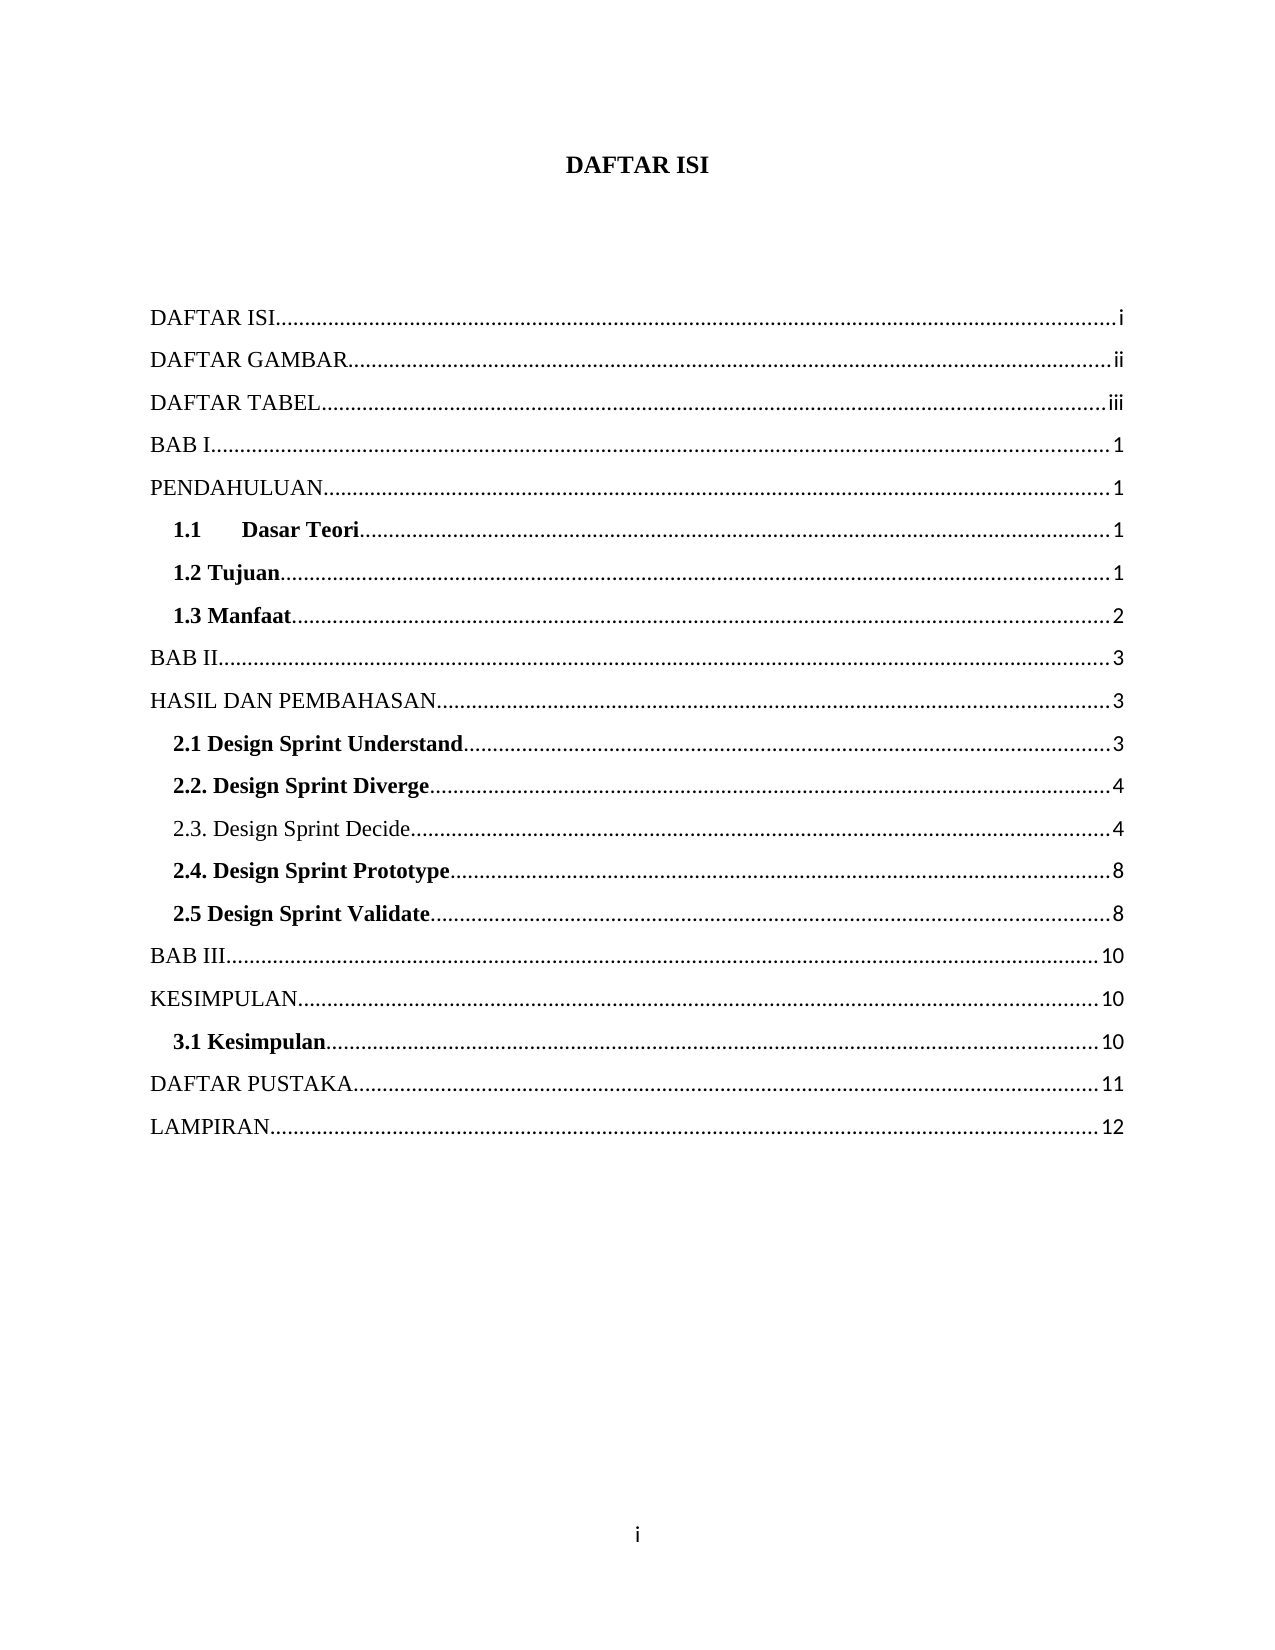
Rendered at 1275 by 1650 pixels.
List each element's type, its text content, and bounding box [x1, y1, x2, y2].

subtitle DAFTAR ISI [150, 150, 1125, 179]
